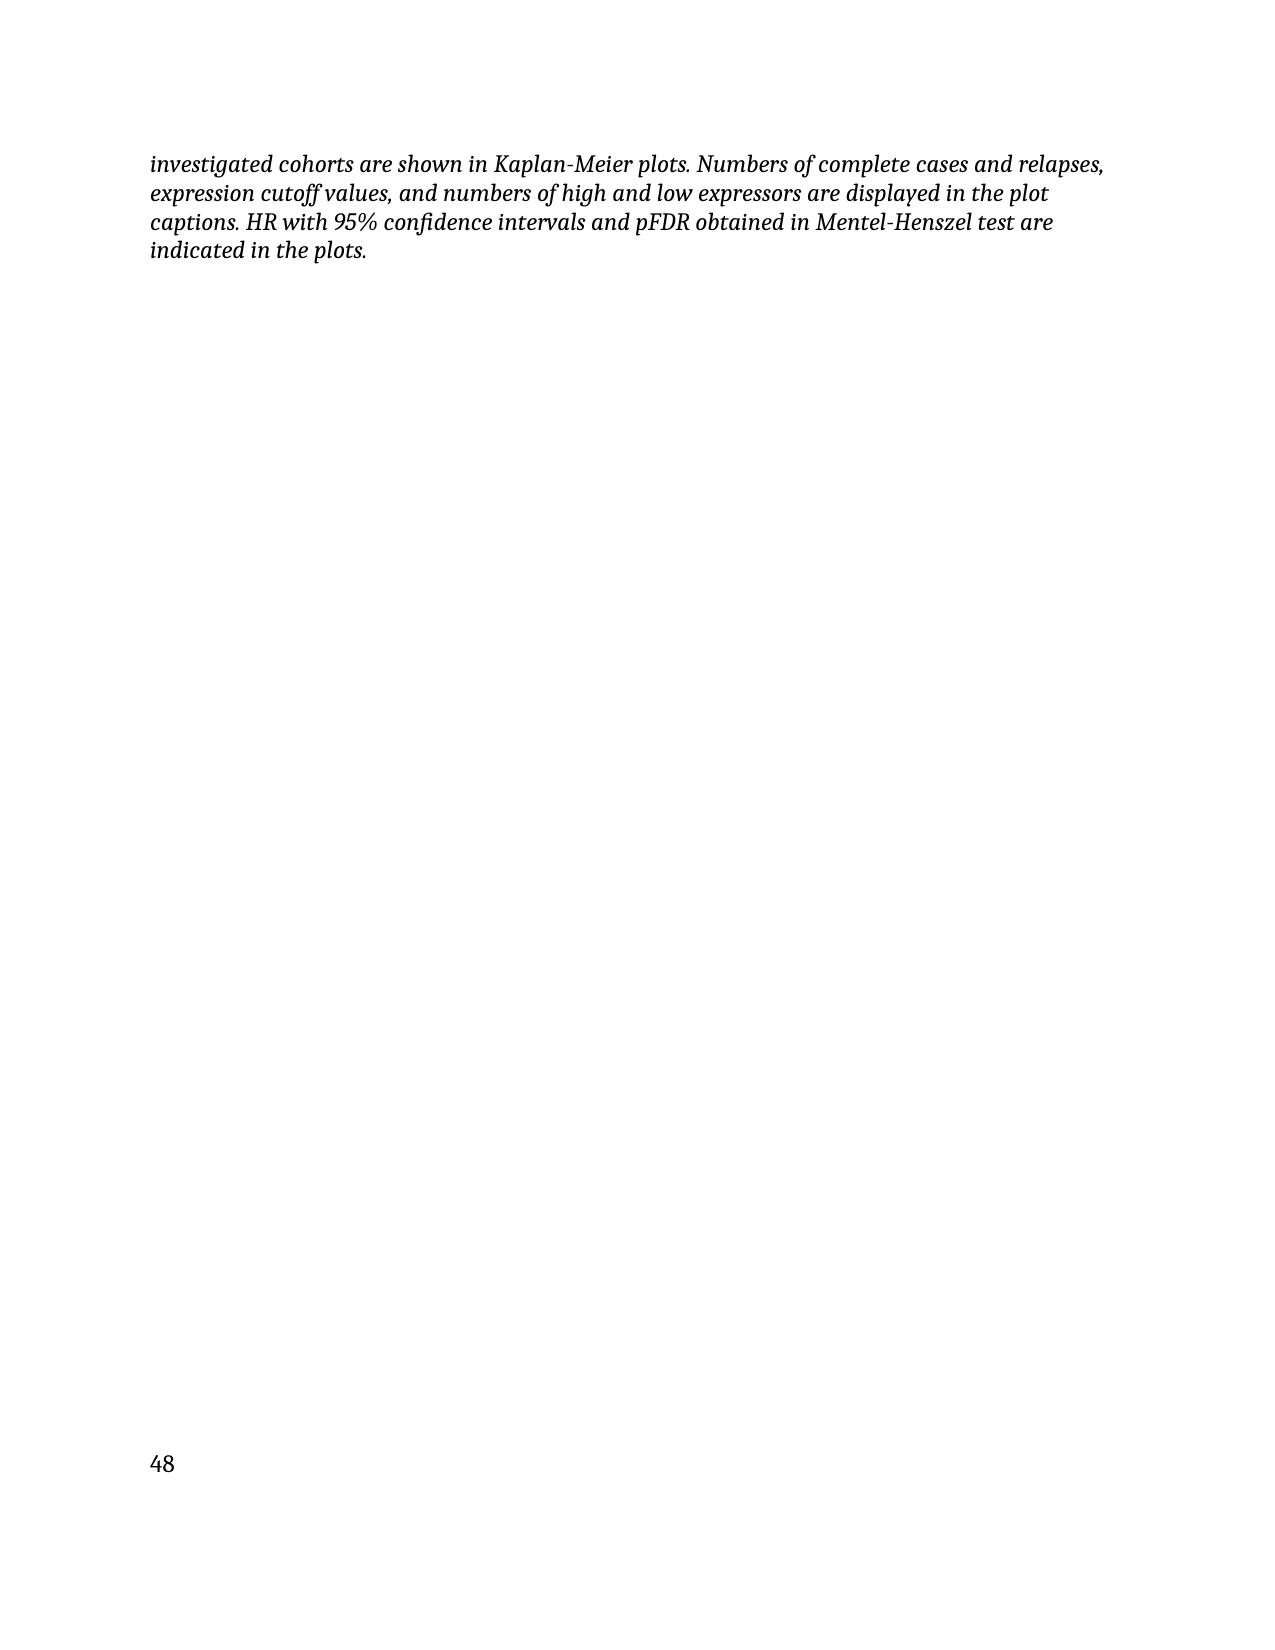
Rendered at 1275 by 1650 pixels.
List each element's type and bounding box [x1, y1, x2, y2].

text [150, 150, 1125, 265]
